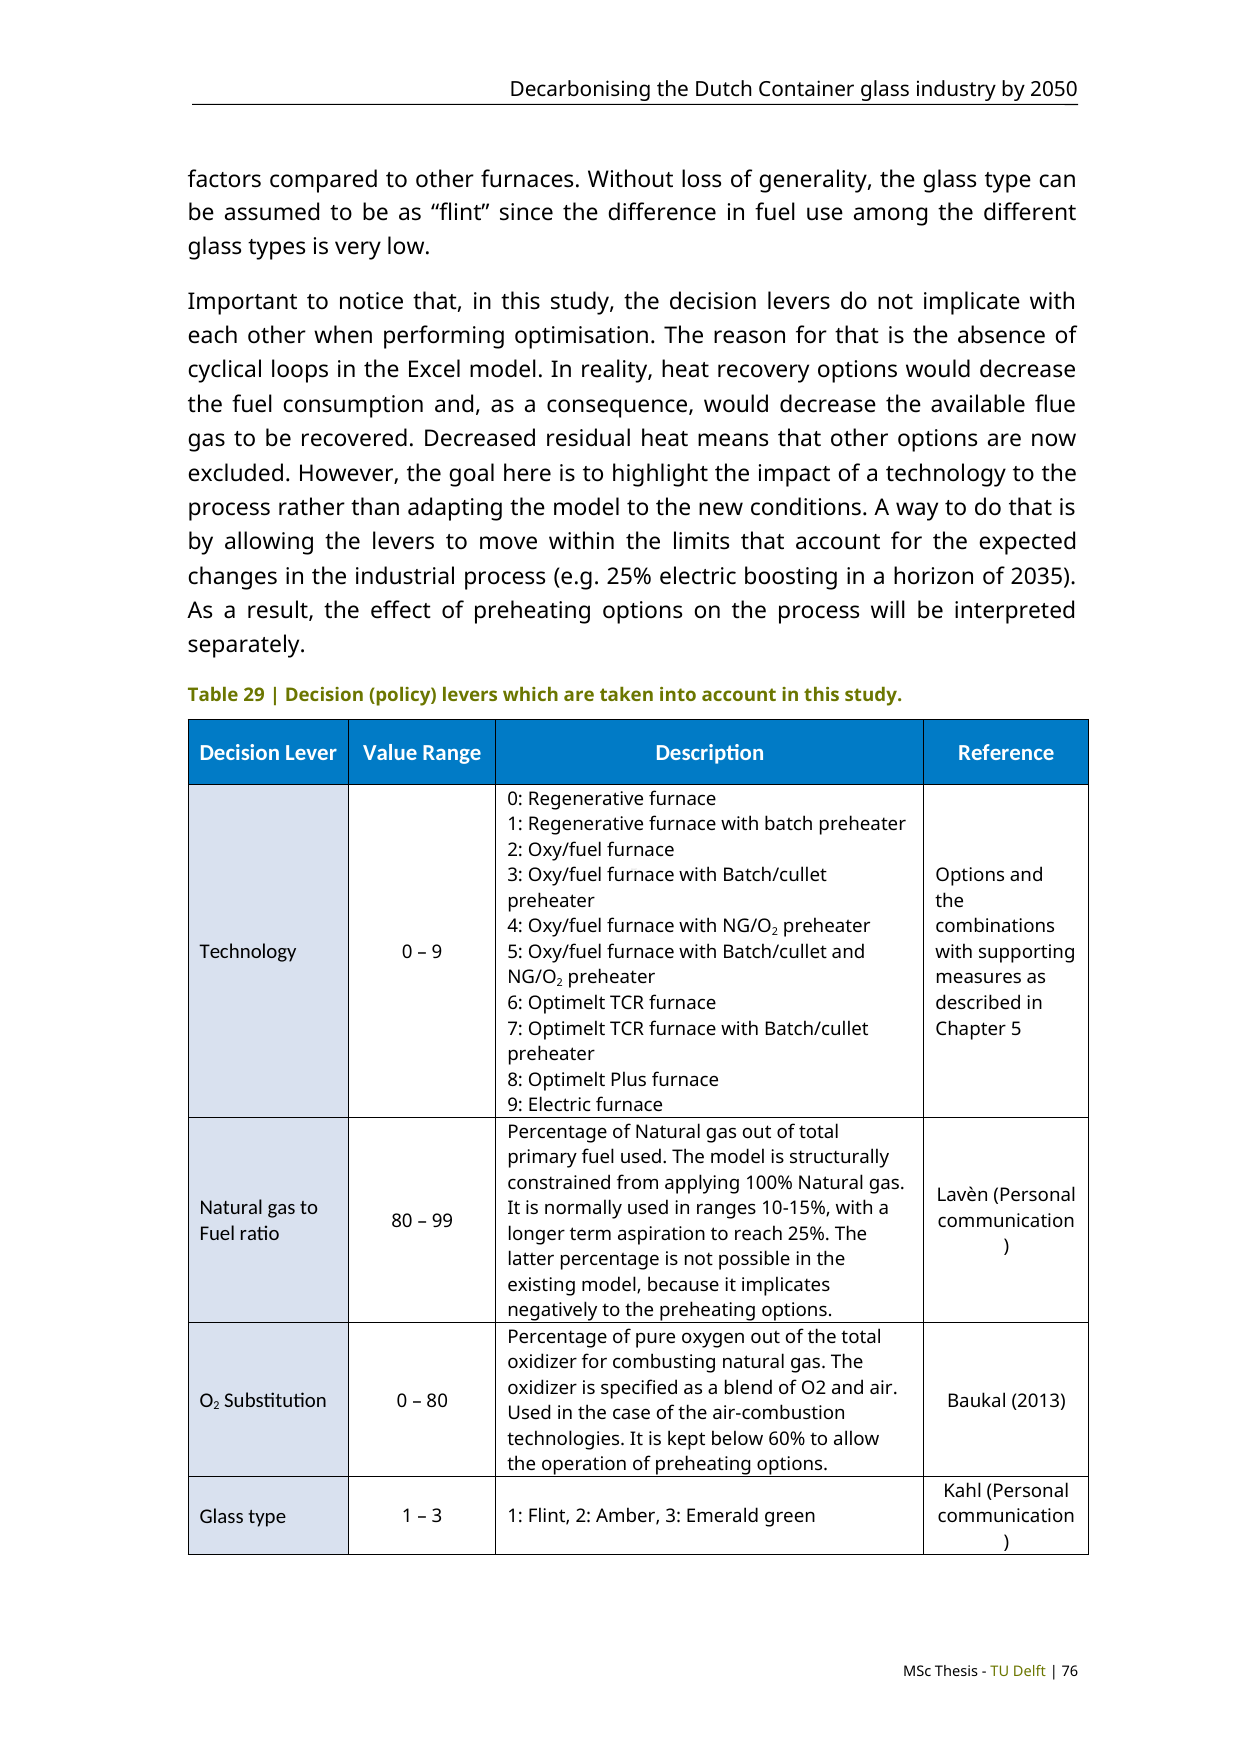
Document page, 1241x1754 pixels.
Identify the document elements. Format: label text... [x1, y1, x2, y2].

table_cell 0 – 80 [349, 1323, 495, 1476]
table_cell Kahl (Personal communication) [924, 1477, 1088, 1554]
table_header Decision Lever [189, 720, 348, 784]
table_cell Glass type [189, 1477, 348, 1554]
table_cell 80 – 99 [349, 1118, 495, 1322]
table_header Description [496, 720, 923, 784]
table_cell Natural gas to Fuel ratio [189, 1118, 348, 1322]
text Important to notice that, in this study, the decision levers do not implicate with each other when performing optimisation. The reason for that is the absence of cyclical loops in the Excel model. In reality, heat recovery options would decrease the fuel consumption and, as a consequence, would decrease the available flue gas to be recovered. Decreased residual heat means that other options are now excluded. However, the goal here is to highlight the impact of a technology to the process rather than adapting the model to the new conditions. A way to do that is by allowing the levers to move within the limits that account for the expected changes in the industrial process (e.g. 25% electric boosting in a horizon of 2035). As a result, the effect of preheating options on the process will be interpreted separately. [187, 284, 1078, 659]
table_cell Technology [189, 785, 348, 1117]
table_header Value Range [349, 720, 495, 784]
table_cell 1: Flint, 2: Amber, 3: Emerald green [496, 1477, 923, 1554]
table_header Reference [924, 720, 1088, 784]
table_cell Percentage of pure oxygen out of the total oxidizer for combusting natural gas. The oxidizer is specified as a blend of O2 and air. Used in the case of the air-combustion technologies. It is kept below 60% to allow the operation of preheating options. [496, 1323, 923, 1476]
table_cell 0 – 9 [349, 785, 495, 1117]
table_cell 1 – 3 [349, 1477, 495, 1554]
table_cell Lavèn (Personal communication) [924, 1118, 1088, 1322]
table_cell Percentage of Natural gas out of total primary fuel used. The model is structurally constrained from applying 100% Natural gas. It is normally used in ranges 10-15%, with a longer term aspiration to reach 25%. The latter percentage is not possible in the existing model, because it implicates negatively to the preheating options. [496, 1118, 923, 1322]
table_cell O2 Substitution [189, 1323, 348, 1476]
text Table 29 | Decision (policy) levers which are taken into account in this study. [187, 679, 1078, 706]
table_cell Options and the combinations with supporting measures as described in Chapter 5 [924, 785, 1088, 1117]
table_cell Baukal (2013) [924, 1323, 1088, 1476]
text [187, 162, 1078, 261]
table_cell 0: Regenerative furnace 1: Regenerative furnace with batch preheater 2: Oxy/fuel furnace 3: Oxy/fuel furnace with Batch/cullet preheater 4: Oxy/fuel furnace with NG/O2 preheater 5: Oxy/fuel furnace with Batch/cullet and NG/O2 preheater 6: Optimelt TCR furnace 7: Optimelt TCR furnace with Batch/cullet preheater 8: Optimelt Plus furnace 9: Electric furnace [496, 785, 923, 1117]
